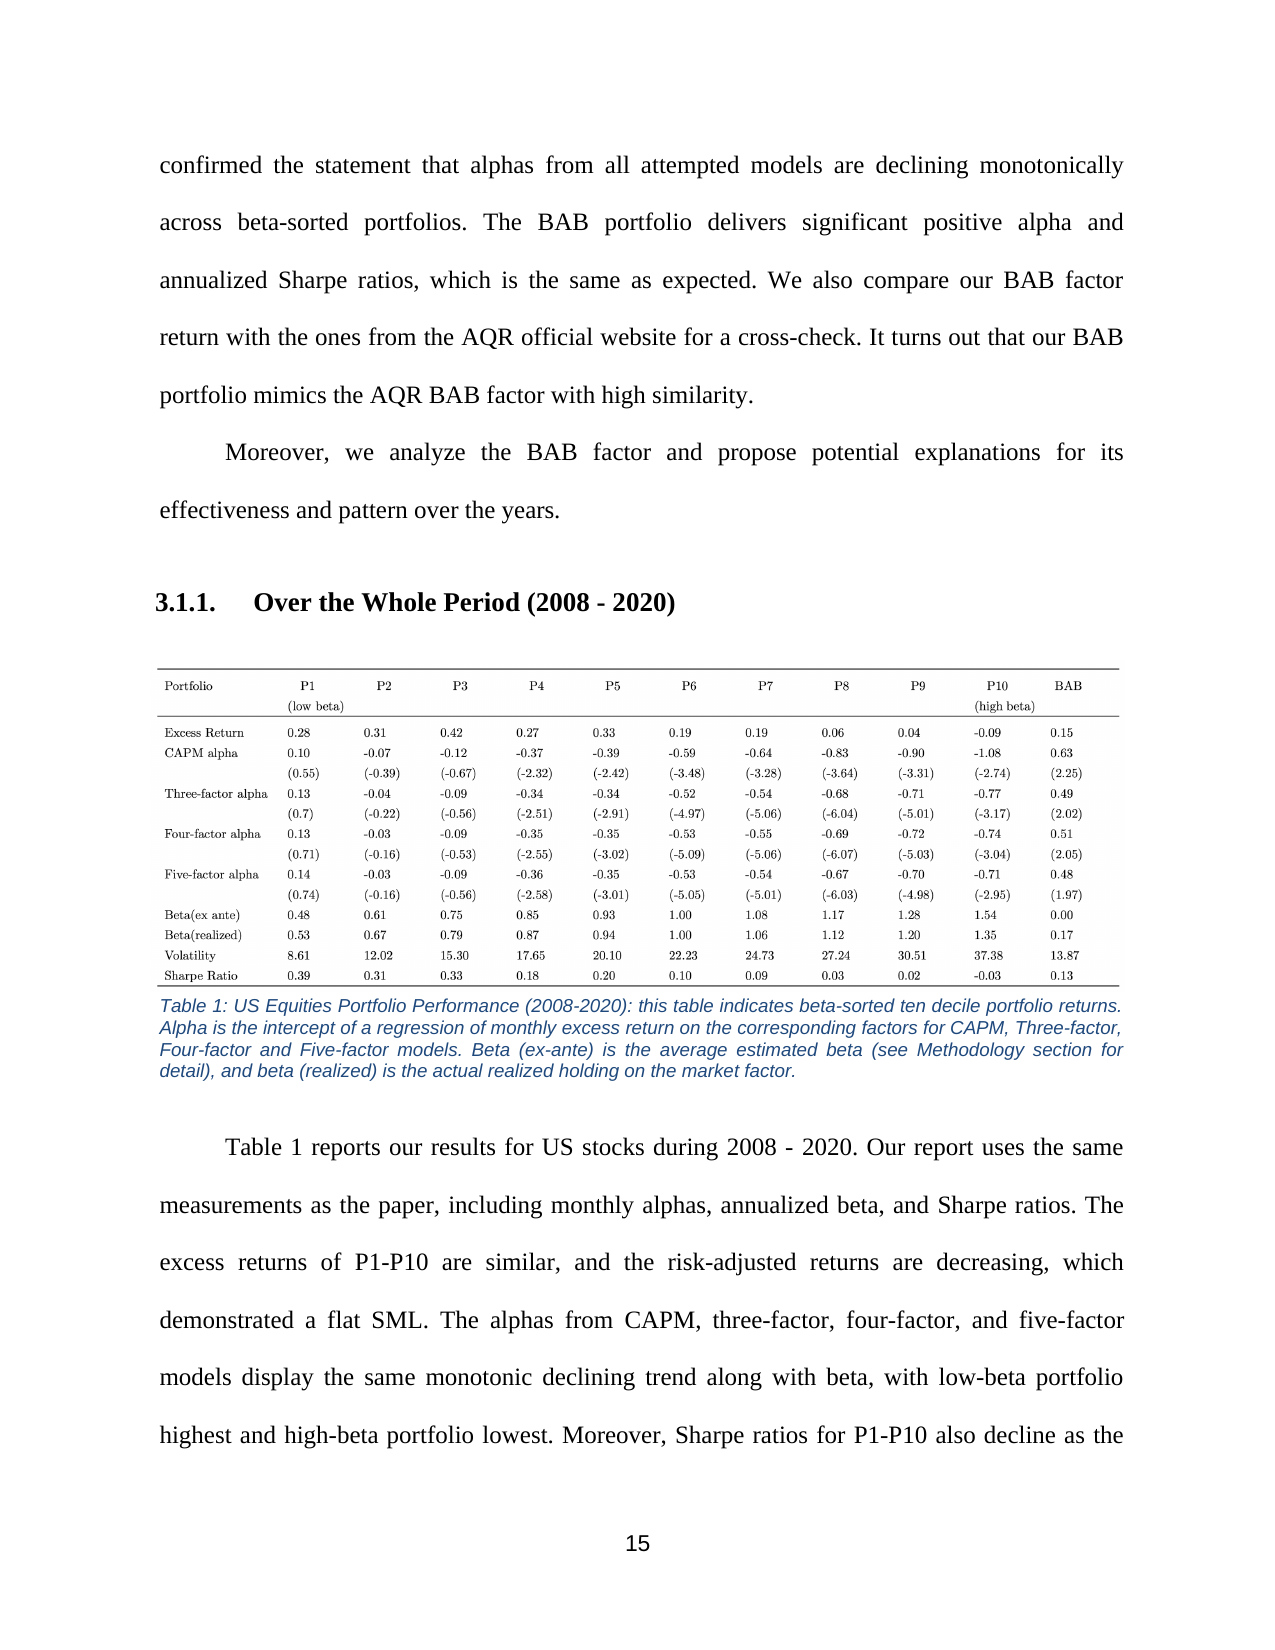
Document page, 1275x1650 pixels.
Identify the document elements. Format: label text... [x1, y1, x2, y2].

text Table 1: US Equities Portfolio Performance (2008-2020): this table indicates beta-sorted ten decile portfolio returns. Alpha is the intercept of a regression of monthly excess return on the corresponding factors for CAPM, Three-factor, Four-factor and Five-factor models. Beta (ex-ante) is the average estimated beta (see Methodology section for detail), and beta (realized) is the actual realized holding on the market factor. [159, 995, 1125, 1081]
picture [150, 660, 1125, 992]
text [159, 150, 1125, 409]
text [159, 1132, 1125, 1449]
text Moreover, we analyze the BAB factor and propose potential explanations for its effectiveness and pattern over the years. [159, 437, 1125, 524]
subtitle Over the Whole Period (2008 - 2020) [216, 586, 1125, 617]
